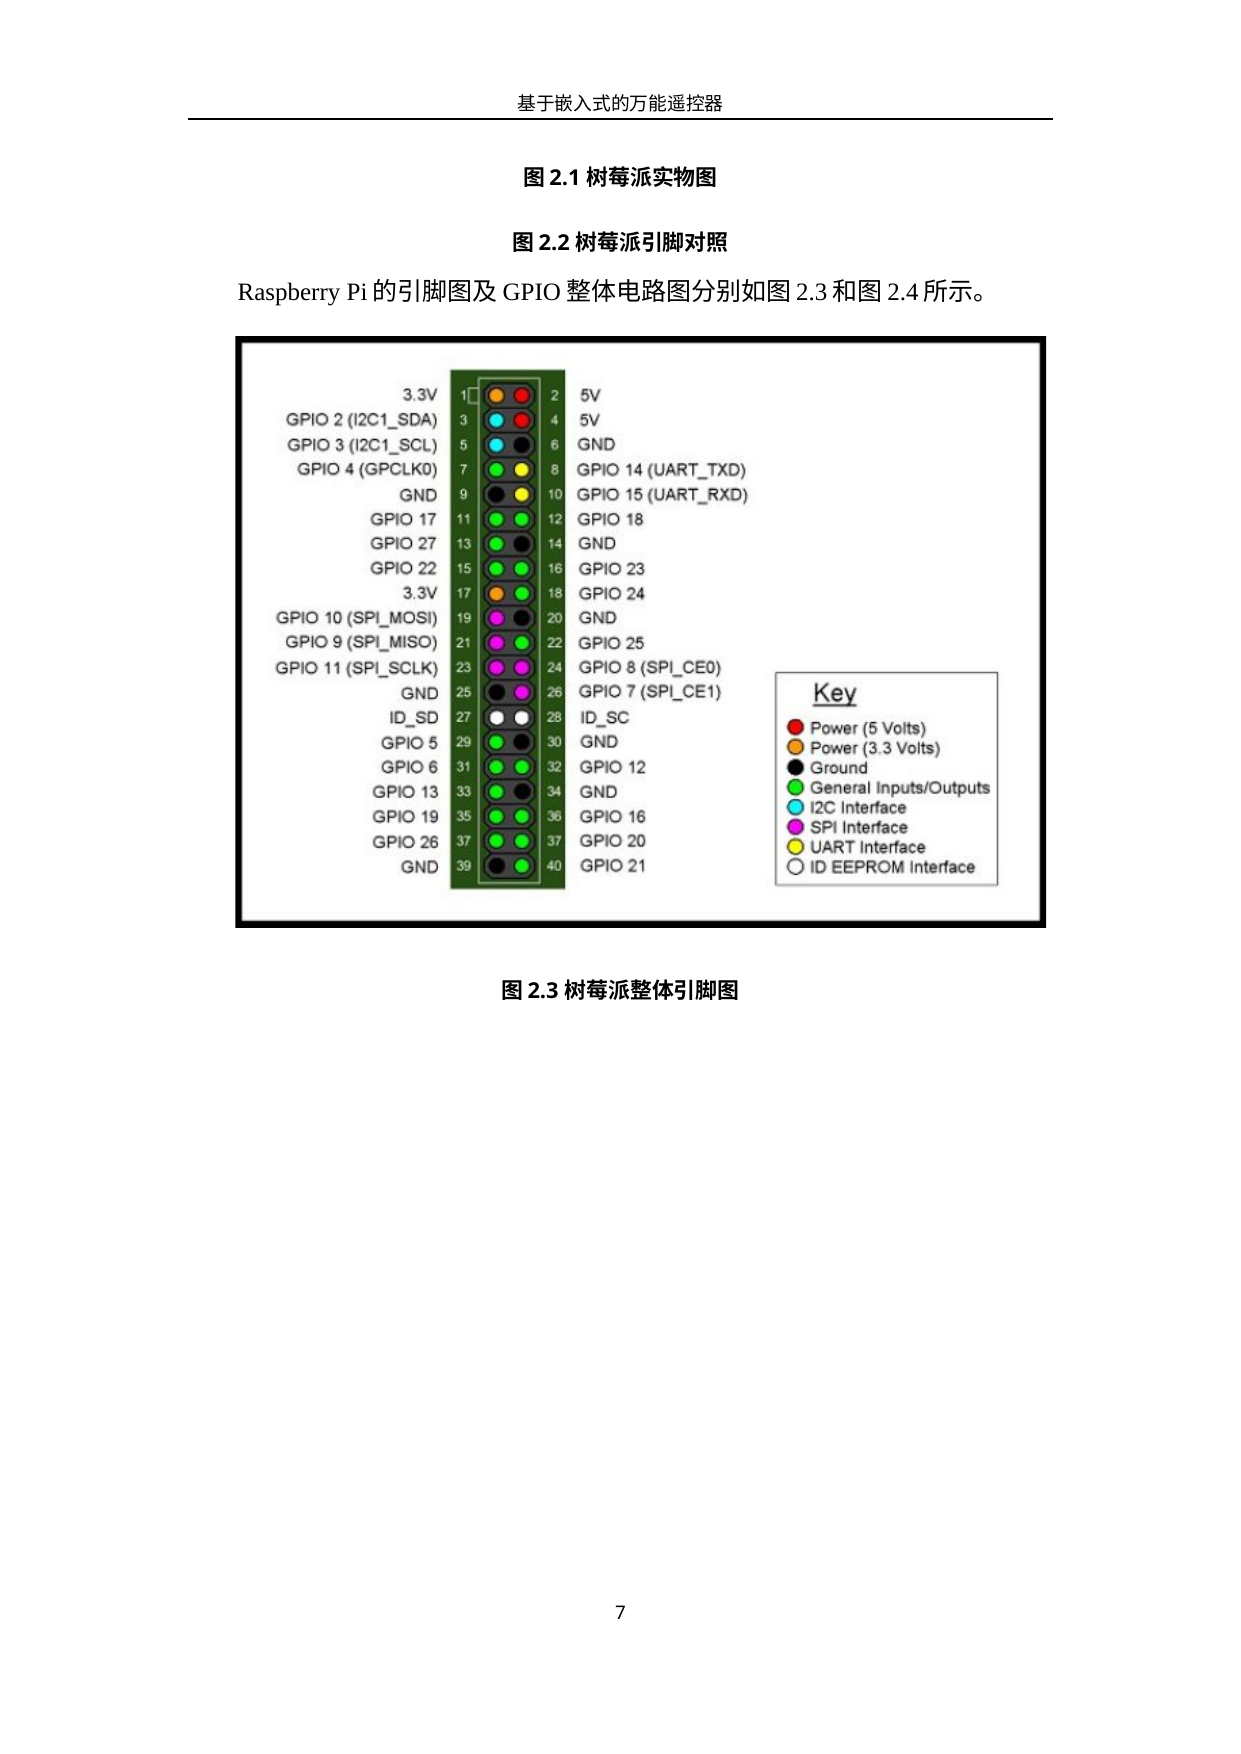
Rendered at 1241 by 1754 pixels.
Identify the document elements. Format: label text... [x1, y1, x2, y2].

text Raspberry Pi的引脚图及GPIO整体电路图分别如图2.3和图2.4所示。 [187, 257, 1053, 322]
text 图2.3 树莓派整体引脚图 [187, 972, 1053, 1005]
picture [235, 336, 1047, 928]
text 图2.2 树莓派引脚对照 [187, 225, 1053, 257]
text 图2.1 树莓派实物图 [187, 160, 1053, 192]
